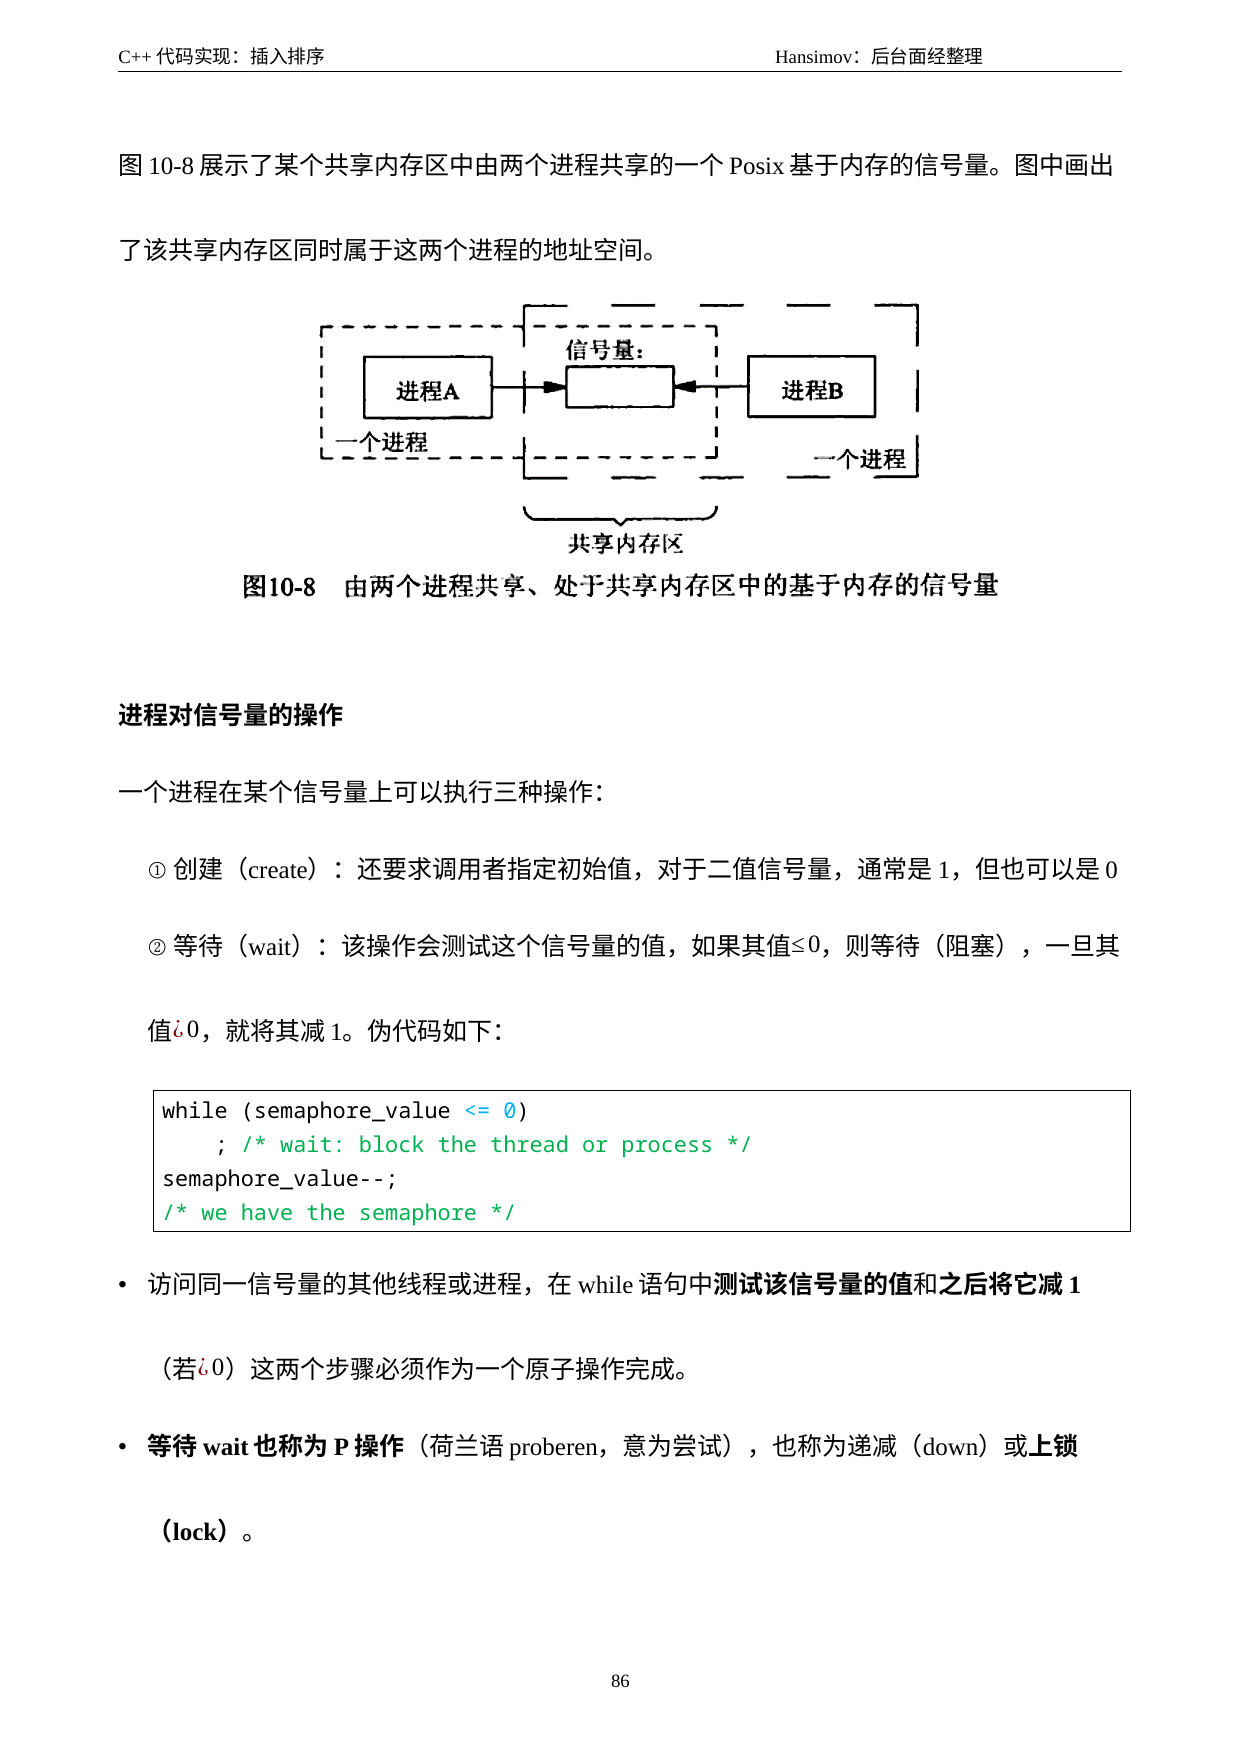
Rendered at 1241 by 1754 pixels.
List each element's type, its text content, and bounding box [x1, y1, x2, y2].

list ; /* wait: block the thread or process */ [154, 1123, 1130, 1157]
list ② 等待（wait）：该操作会测试这个信号量的值，如果其值，则等待（阻塞），一旦其值，就将其减1。伪代码如下： [148, 911, 1122, 1063]
text 等待wait也称为P操作（荷兰语proberen，意为尝试），也称为递减（down）或上锁（lock）。 [118, 1410, 1122, 1563]
text 图10-8展示了某个共享内存区中由两个进程共享的一个Posix基于内存的信号量。图中画出了该共享内存区同时属于这两个进程的地址空间。 [118, 130, 1122, 283]
list while (semaphore_value <= 0) [154, 1091, 1130, 1123]
list /* we have the semaphore */ [154, 1191, 1130, 1231]
list ① 创建（create）：还要求调用者指定初始值，对于二值信号量，通常是1，但也可以是0 [148, 834, 1122, 902]
picture [235, 291, 1004, 605]
text 访问同一信号量的其他线程或进程，在while语句中测试该信号量的值和之后将它减1（若）这两个步骤必须作为一个原子操作完成。 [118, 1248, 1122, 1401]
text 一个进程在某个信号量上可以执行三种操作： [118, 757, 1122, 824]
list semaphore_value--; [154, 1157, 1130, 1191]
subtitle 进程对信号量的操作 [118, 680, 1122, 748]
